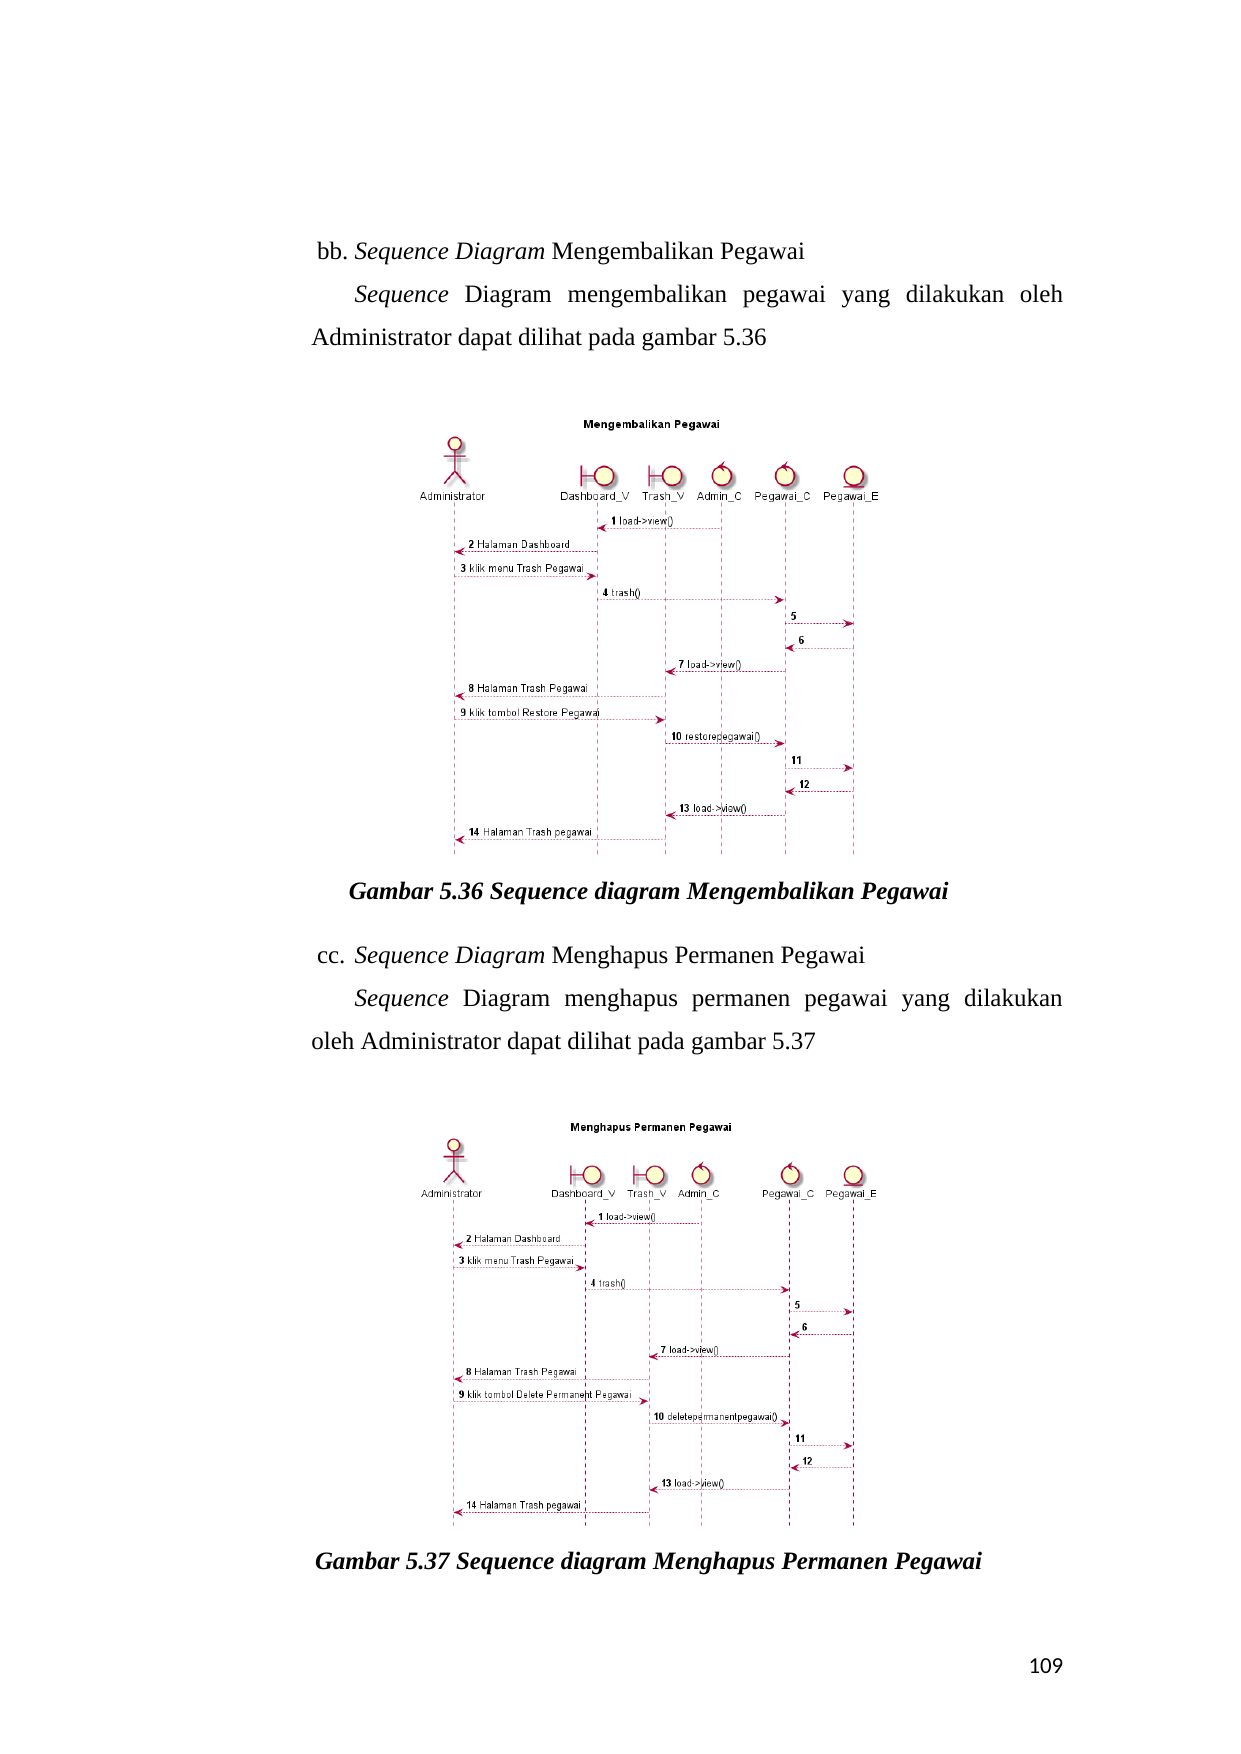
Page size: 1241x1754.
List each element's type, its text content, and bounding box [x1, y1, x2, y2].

picture [413, 408, 887, 862]
list Sequence Diagram mengembalikan pegawai yang dilakukan oleh Administrator dapat dilihat pada gambar 5.36 [311, 279, 1063, 351]
list Sequence Diagram menghapus permanen pegawai yang dilakukan oleh Administrator dapat dilihat pada gambar 5.37 [311, 983, 1063, 1055]
text Gambar 5.36 Sequence diagram Mengembalikan Pegawai [236, 876, 1063, 904]
picture [415, 1112, 884, 1533]
text Gambar 5.37 Sequence diagram Menghapus Permanen Pegawai [236, 1546, 1063, 1575]
list Sequence Diagram Mengembalikan Pegawai [317, 236, 1063, 265]
list Sequence Diagram Menghapus Permanen Pegawai [317, 940, 1063, 968]
